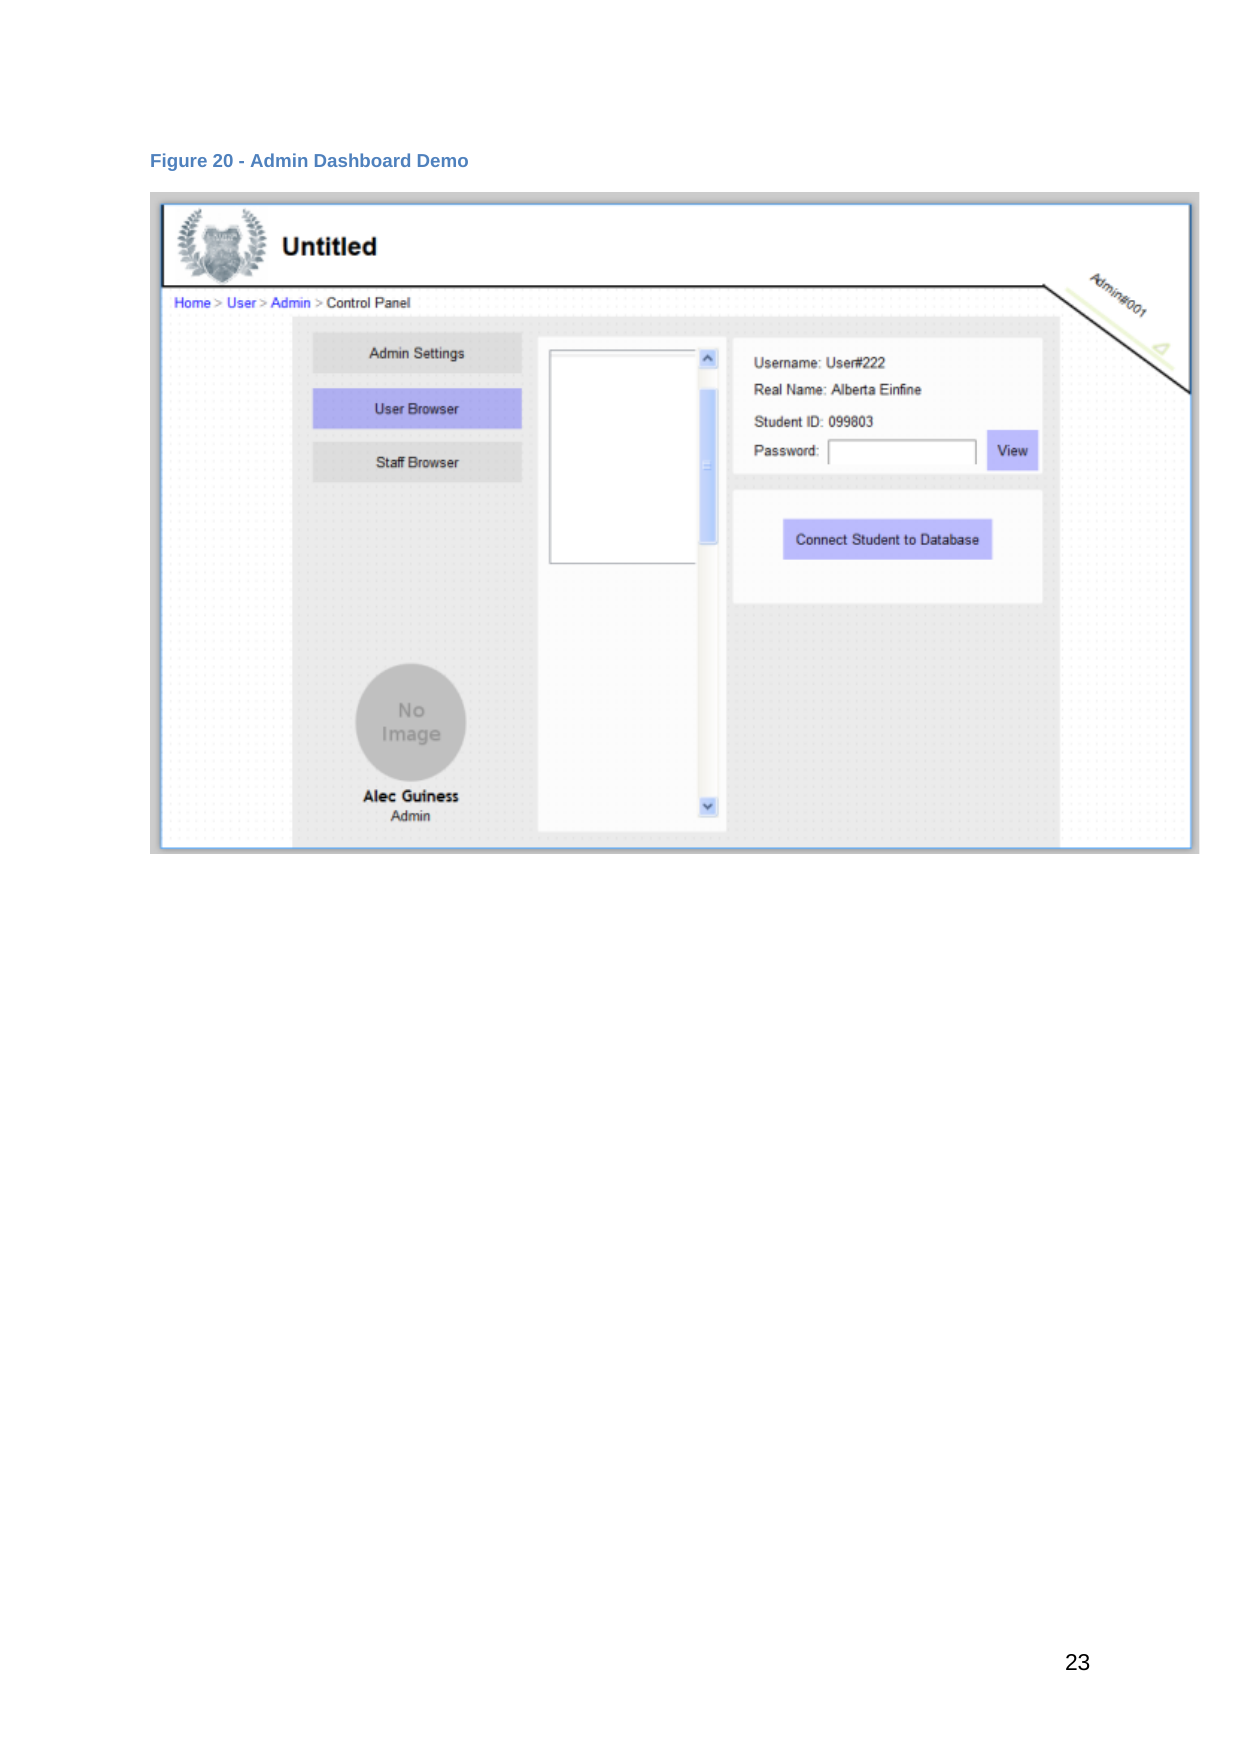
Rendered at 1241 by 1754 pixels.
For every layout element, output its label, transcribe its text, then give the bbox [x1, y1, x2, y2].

picture [150, 192, 1200, 854]
text Figure 20 - Admin Dashboard Demo [150, 150, 1090, 172]
